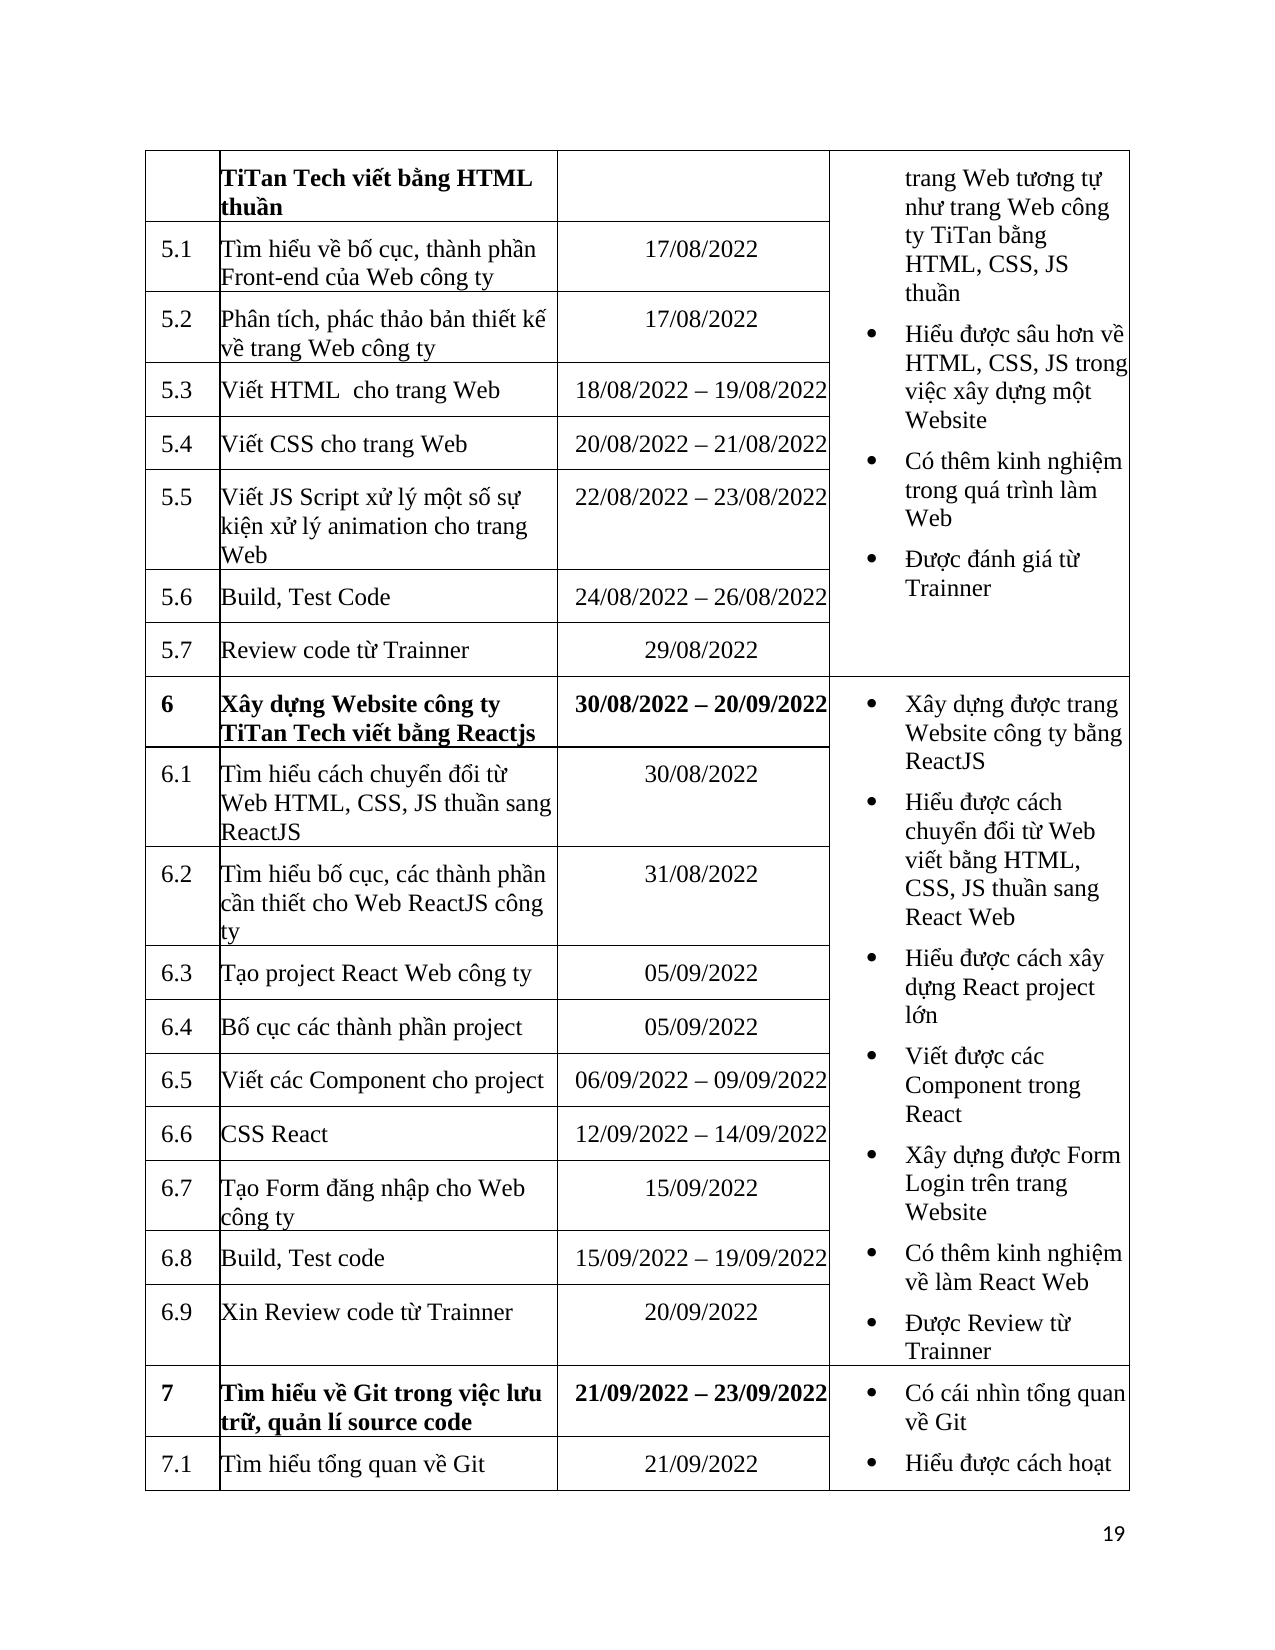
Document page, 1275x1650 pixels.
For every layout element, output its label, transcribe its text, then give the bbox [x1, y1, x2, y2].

table_cell 5.2 [146, 292, 219, 362]
table_cell 5.7 [146, 623, 219, 676]
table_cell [830, 151, 1129, 676]
table_cell Xin Review code từ Trainner [221, 1285, 557, 1365]
table_cell Tìm hiểu bố cục, các thành phần cần thiết cho Web ReactJS công ty [221, 847, 557, 945]
table_cell 17/08/2022 [558, 292, 829, 362]
table_cell Tìm hiểu cách chuyển đổi từ Web HTML, CSS, JS thuần sang ReactJS [221, 748, 557, 846]
table_cell 6.5 [146, 1054, 219, 1106]
table_cell 7 [146, 1366, 219, 1436]
table_cell 6.7 [146, 1161, 219, 1230]
table_cell 6.4 [146, 1000, 219, 1052]
table_cell 05/09/2022 [558, 1000, 829, 1052]
table_cell 5.6 [146, 570, 219, 622]
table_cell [221, 151, 557, 221]
table_cell 5.3 [146, 363, 219, 416]
table_cell 20/08/2022 – 21/08/2022 [558, 417, 829, 469]
table_cell Build, Test code [221, 1231, 557, 1284]
table_cell Bố cục các thành phần project [221, 1000, 557, 1052]
table_cell 31/08/2022 [558, 847, 829, 945]
table_cell Tìm hiểu về Git trong việc lưu trữ, quản lí source code [221, 1366, 557, 1436]
table_cell 15/09/2022 [558, 1161, 829, 1230]
table_cell 06/09/2022 – 09/09/2022 [558, 1054, 829, 1106]
table_cell 6.8 [146, 1231, 219, 1284]
table_cell Phân tích, phác thảo bản thiết kế về trang Web công ty [221, 292, 557, 362]
table_cell 6.2 [146, 847, 219, 945]
table_cell 18/08/2022 – 19/08/2022 [558, 363, 829, 416]
table_cell 15/09/2022 – 19/09/2022 [558, 1231, 829, 1284]
table_cell 6 [146, 677, 219, 746]
table_cell 30/08/2022 – 20/09/2022 [558, 677, 829, 746]
table_cell Tìm hiểu về bố cục, thành phần Front-end của Web công ty [221, 222, 557, 291]
table_cell Xây dựng được trang Website công ty bằng ReactJS Hiểu được cách chuyển đổi từ Web viết bằng HTML, CSS, JS thuần sang React Web Hiểu được cách xây dựng React project lớn Viết được các Component trong React Xây dựng được Form Login trên trang Website Có thêm kinh nghiệm về làm React Web Được Review từ Trainner [830, 677, 1129, 1365]
table_cell Build, Test Code [221, 570, 557, 622]
table_cell 5 [146, 151, 219, 221]
table_cell 21/09/2022 – 23/09/2022 [558, 1366, 829, 1436]
table_cell 6.6 [146, 1107, 219, 1160]
table_cell 30/08/2022 [558, 748, 829, 846]
table_cell 5.5 [146, 470, 219, 568]
table_cell 7.1 [146, 1437, 219, 1489]
table_cell 5.1 [146, 222, 219, 291]
table_cell 6.3 [146, 946, 219, 999]
table_cell 22/08/2022 – 23/08/2022 [558, 470, 829, 568]
table_cell Viết CSS cho trang Web [221, 417, 557, 469]
table_cell 24/08/2022 – 26/08/2022 [558, 570, 829, 622]
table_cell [558, 151, 829, 221]
table_cell 5.4 [146, 417, 219, 469]
table_cell Viết các Component cho project [221, 1054, 557, 1106]
table_cell 12/09/2022 – 14/09/2022 [558, 1107, 829, 1160]
table_cell 05/09/2022 [558, 946, 829, 999]
table_cell Xây dựng Website công ty TiTan Tech viết bằng Reactjs [221, 677, 557, 746]
table_cell Viết JS Script xử lý một số sự kiện xử lý animation cho trang Web [221, 470, 557, 568]
table_cell 6.9 [146, 1285, 219, 1365]
table_cell 17/08/2022 [558, 222, 829, 291]
table_cell 29/08/2022 [558, 623, 829, 676]
table_cell 6.1 [146, 748, 219, 846]
table_cell Tạo Form đăng nhập cho Web công ty [221, 1161, 557, 1230]
table_cell Viết HTML cho trang Web [221, 363, 557, 416]
table_cell Review code từ Trainner [221, 623, 557, 676]
table_cell Tạo project React Web công ty [221, 946, 557, 999]
table_cell Có cái nhìn tổng quan về Git Hiểu được cách hoạt động của Git và cách nó được áp dụng trong Dự án thực tế. Hiểu và sử dụng được một số các lệnh Git cơ bản Hiểu và sử dụng được một số các lệnh Git nâng cao [830, 1366, 1129, 1489]
table_cell Tìm hiểu tổng quan về Git [221, 1437, 557, 1489]
table_cell 20/09/2022 [558, 1285, 829, 1365]
table_cell CSS React [221, 1107, 557, 1160]
table_cell 21/09/2022 [558, 1437, 829, 1489]
